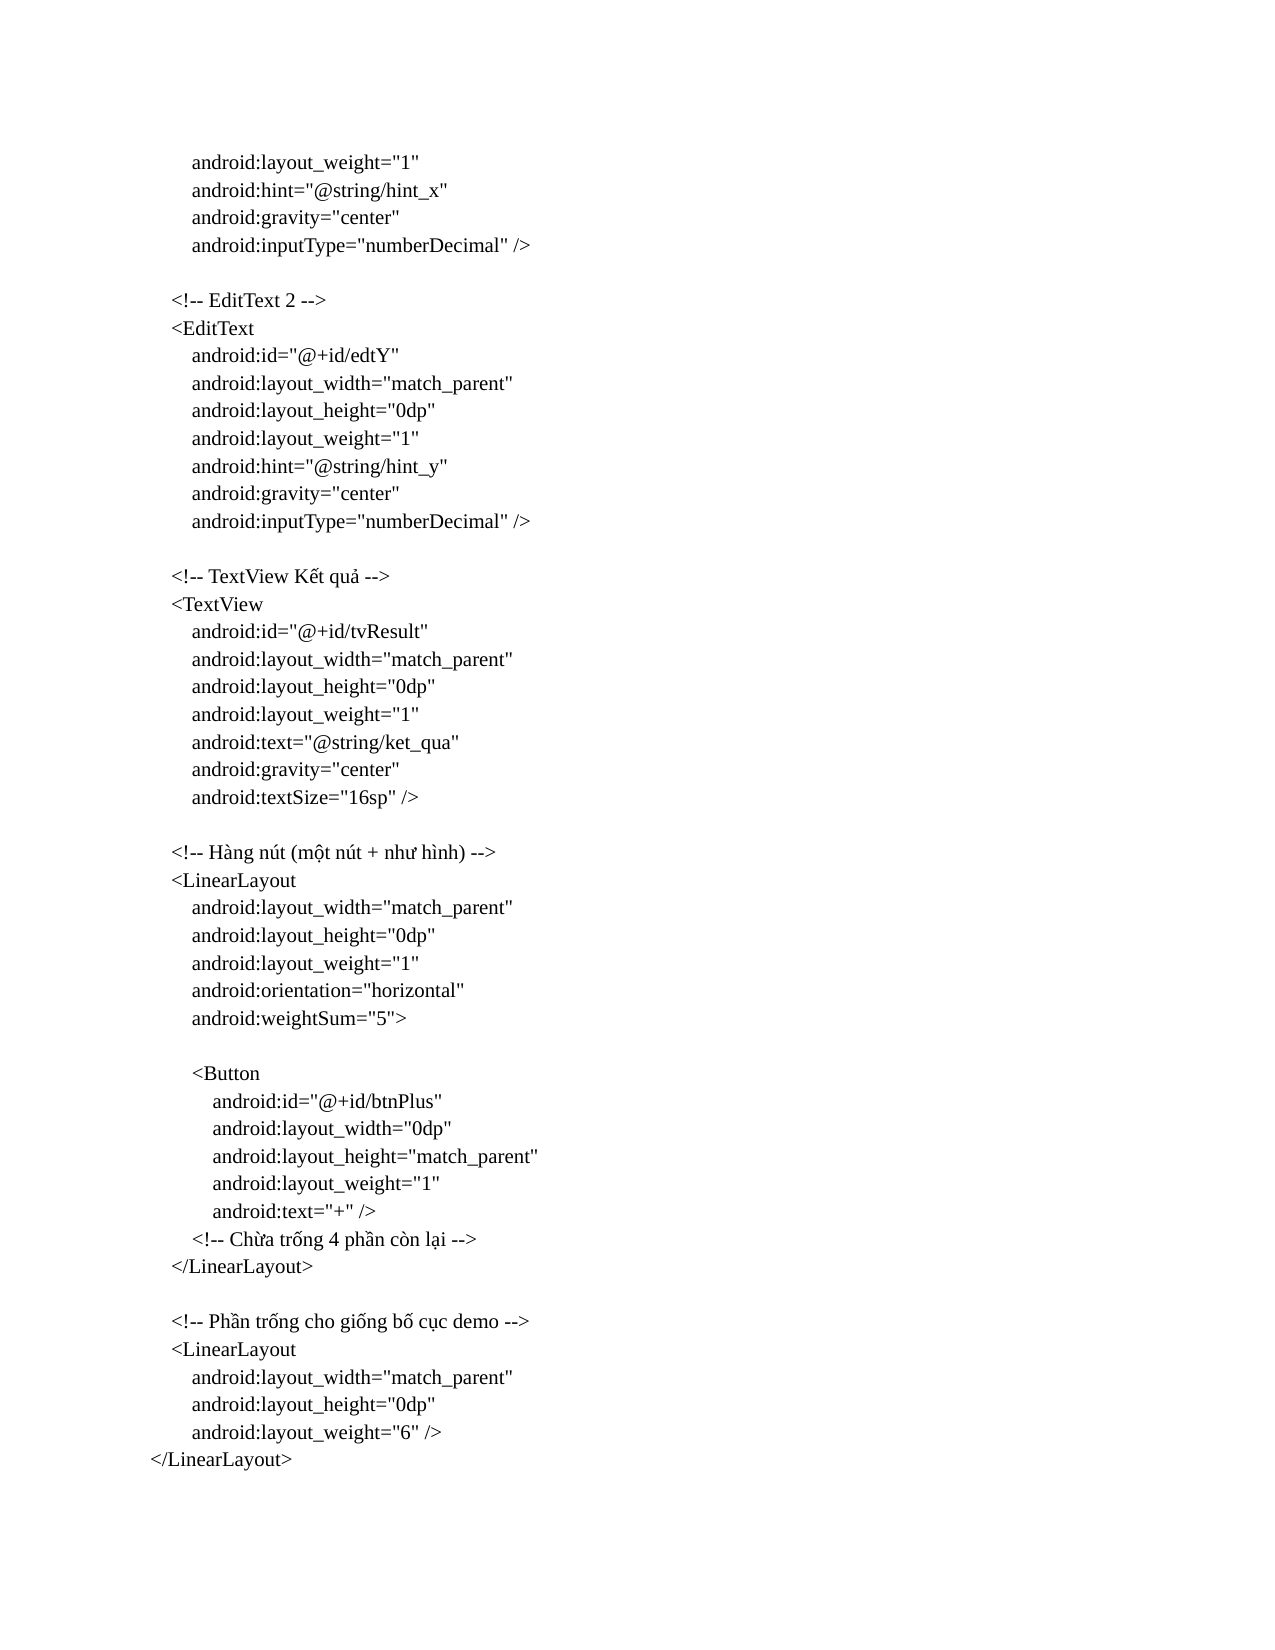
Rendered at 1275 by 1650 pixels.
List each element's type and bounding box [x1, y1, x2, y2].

text [150, 150, 1125, 1471]
